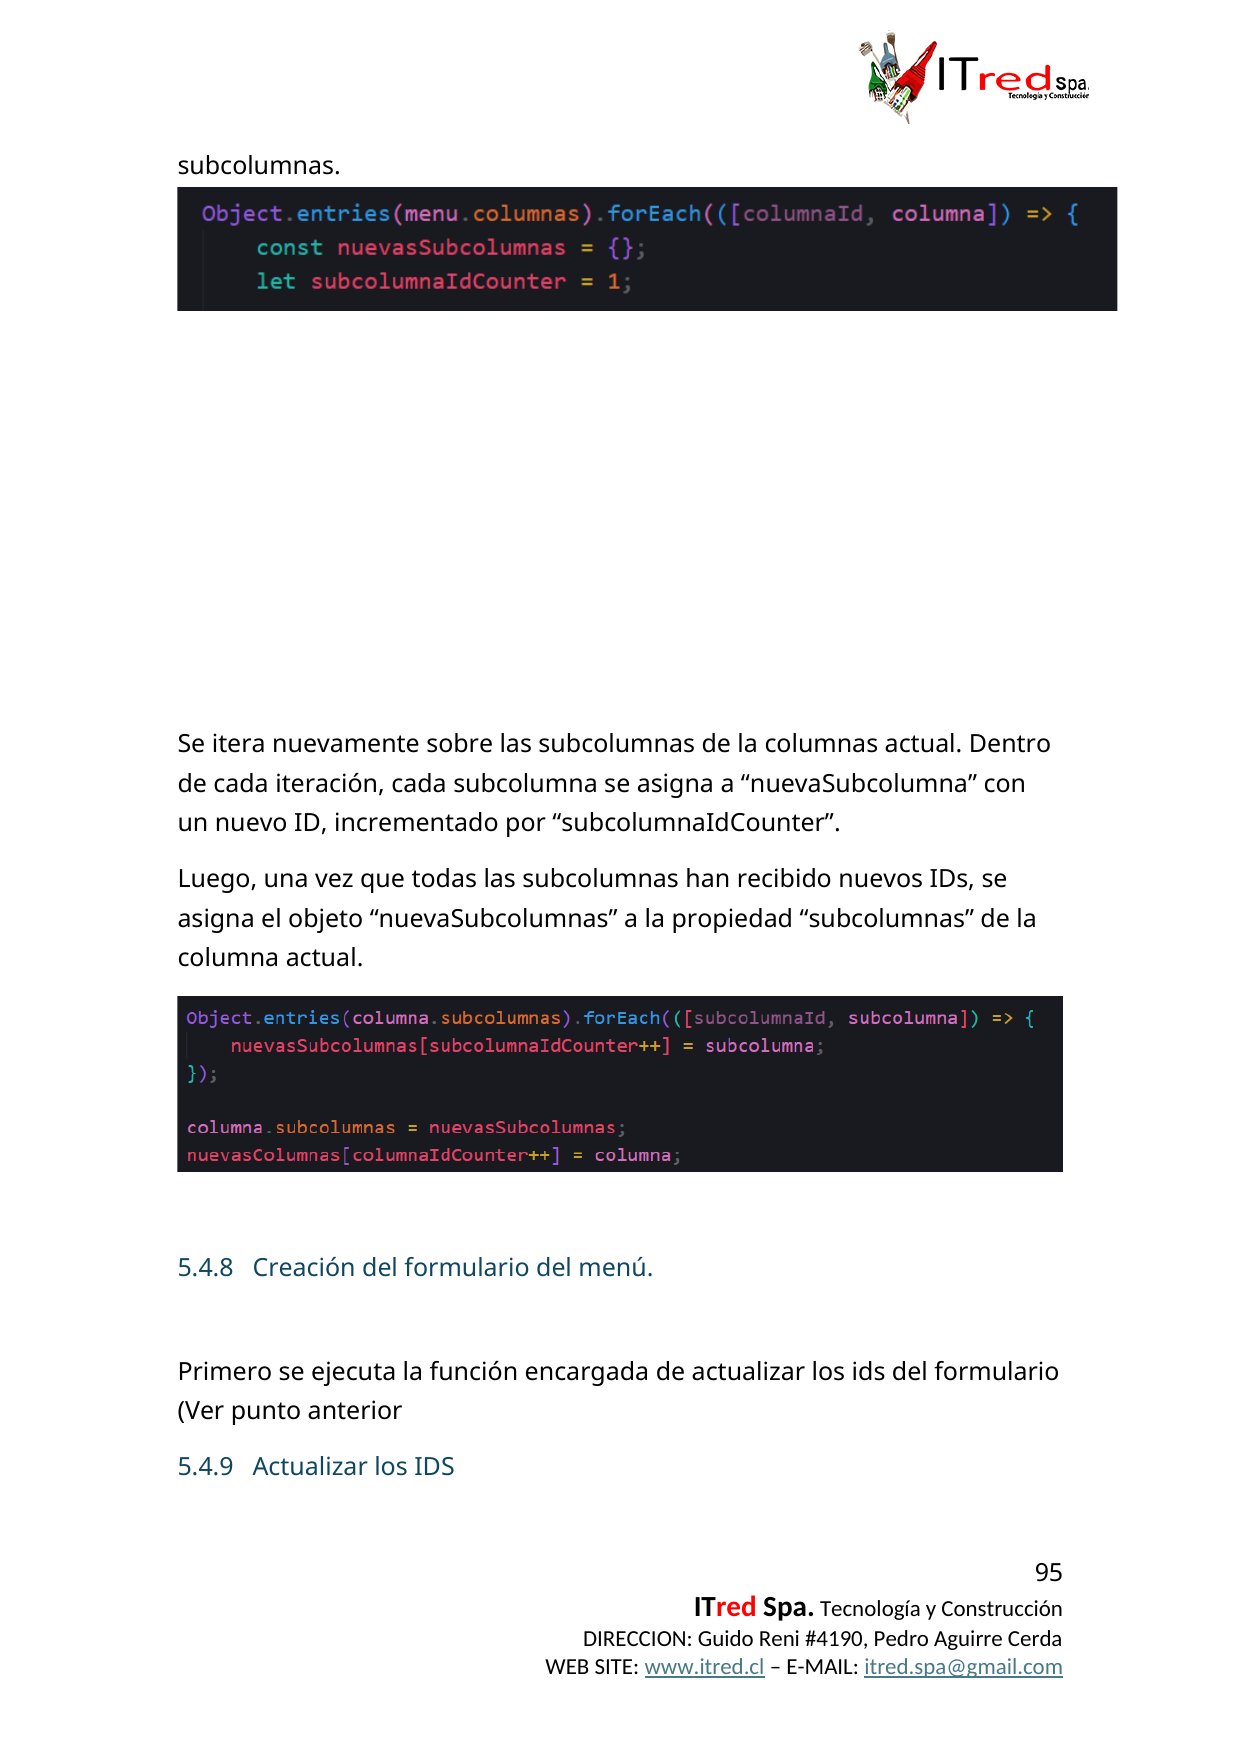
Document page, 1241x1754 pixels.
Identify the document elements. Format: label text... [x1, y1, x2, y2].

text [177, 148, 1063, 187]
subtitle Actualizar los IDS [177, 1449, 1063, 1483]
picture [177, 187, 1118, 311]
subtitle Creación del formulario del menú. [177, 1249, 1063, 1283]
text Primero se ejecuta la función encargada de actualizar los ids del formulario (Ver punto anterior [177, 1353, 1063, 1427]
text Luego, una vez que todas las subcolumnas han recibido nuevos IDs, se asigna el objeto “nuevaSubcolumnas” a la propiedad “subcolumnas” de la columna actual. [177, 861, 1063, 974]
picture [177, 996, 1063, 1172]
picture [857, 30, 1089, 124]
text Se itera nuevamente sobre las subcolumnas de la columnas actual. Dentro de cada iteración, cada subcolumna se asigna a “nuevaSubcolumna” con un nuevo ID, incrementado por “subcolumnaIdCounter”. [177, 726, 1063, 839]
